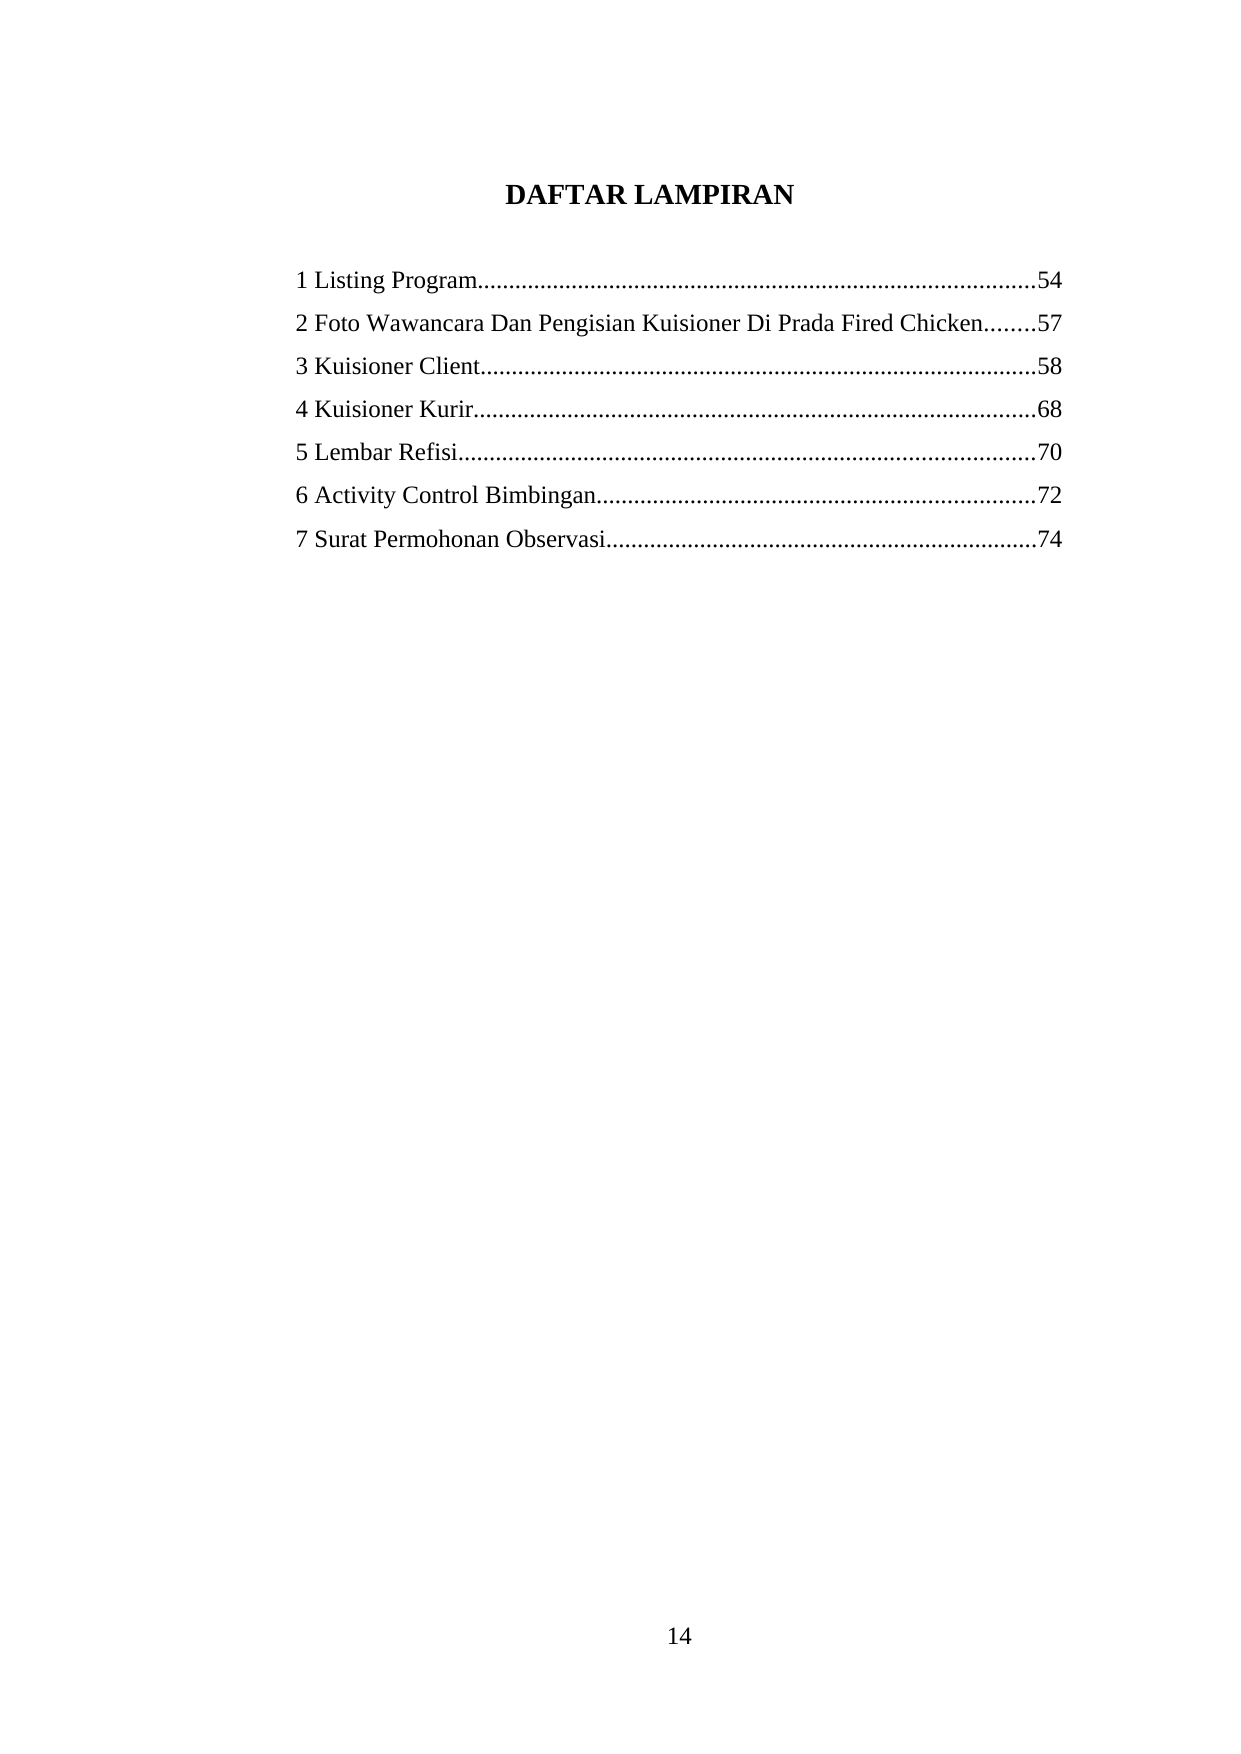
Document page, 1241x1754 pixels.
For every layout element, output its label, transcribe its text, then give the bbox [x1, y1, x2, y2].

text 1 Listing Program 54 [236, 265, 1063, 294]
text 2 Foto Wawancara Dan Pengisian Kuisioner Di Prada Fired Chicken 57 [236, 308, 1063, 337]
text 6 Activity Control Bimbingan 72 [236, 481, 1063, 509]
text 5 Lembar Refisi 70 [236, 437, 1063, 466]
text 7 Surat Permohonan Observasi 74 [236, 524, 1063, 552]
subtitle Daftar lampiran [236, 177, 1063, 211]
text 4 Kuisioner Kurir 68 [236, 394, 1063, 423]
text 3 Kuisioner Client 58 [236, 351, 1063, 380]
